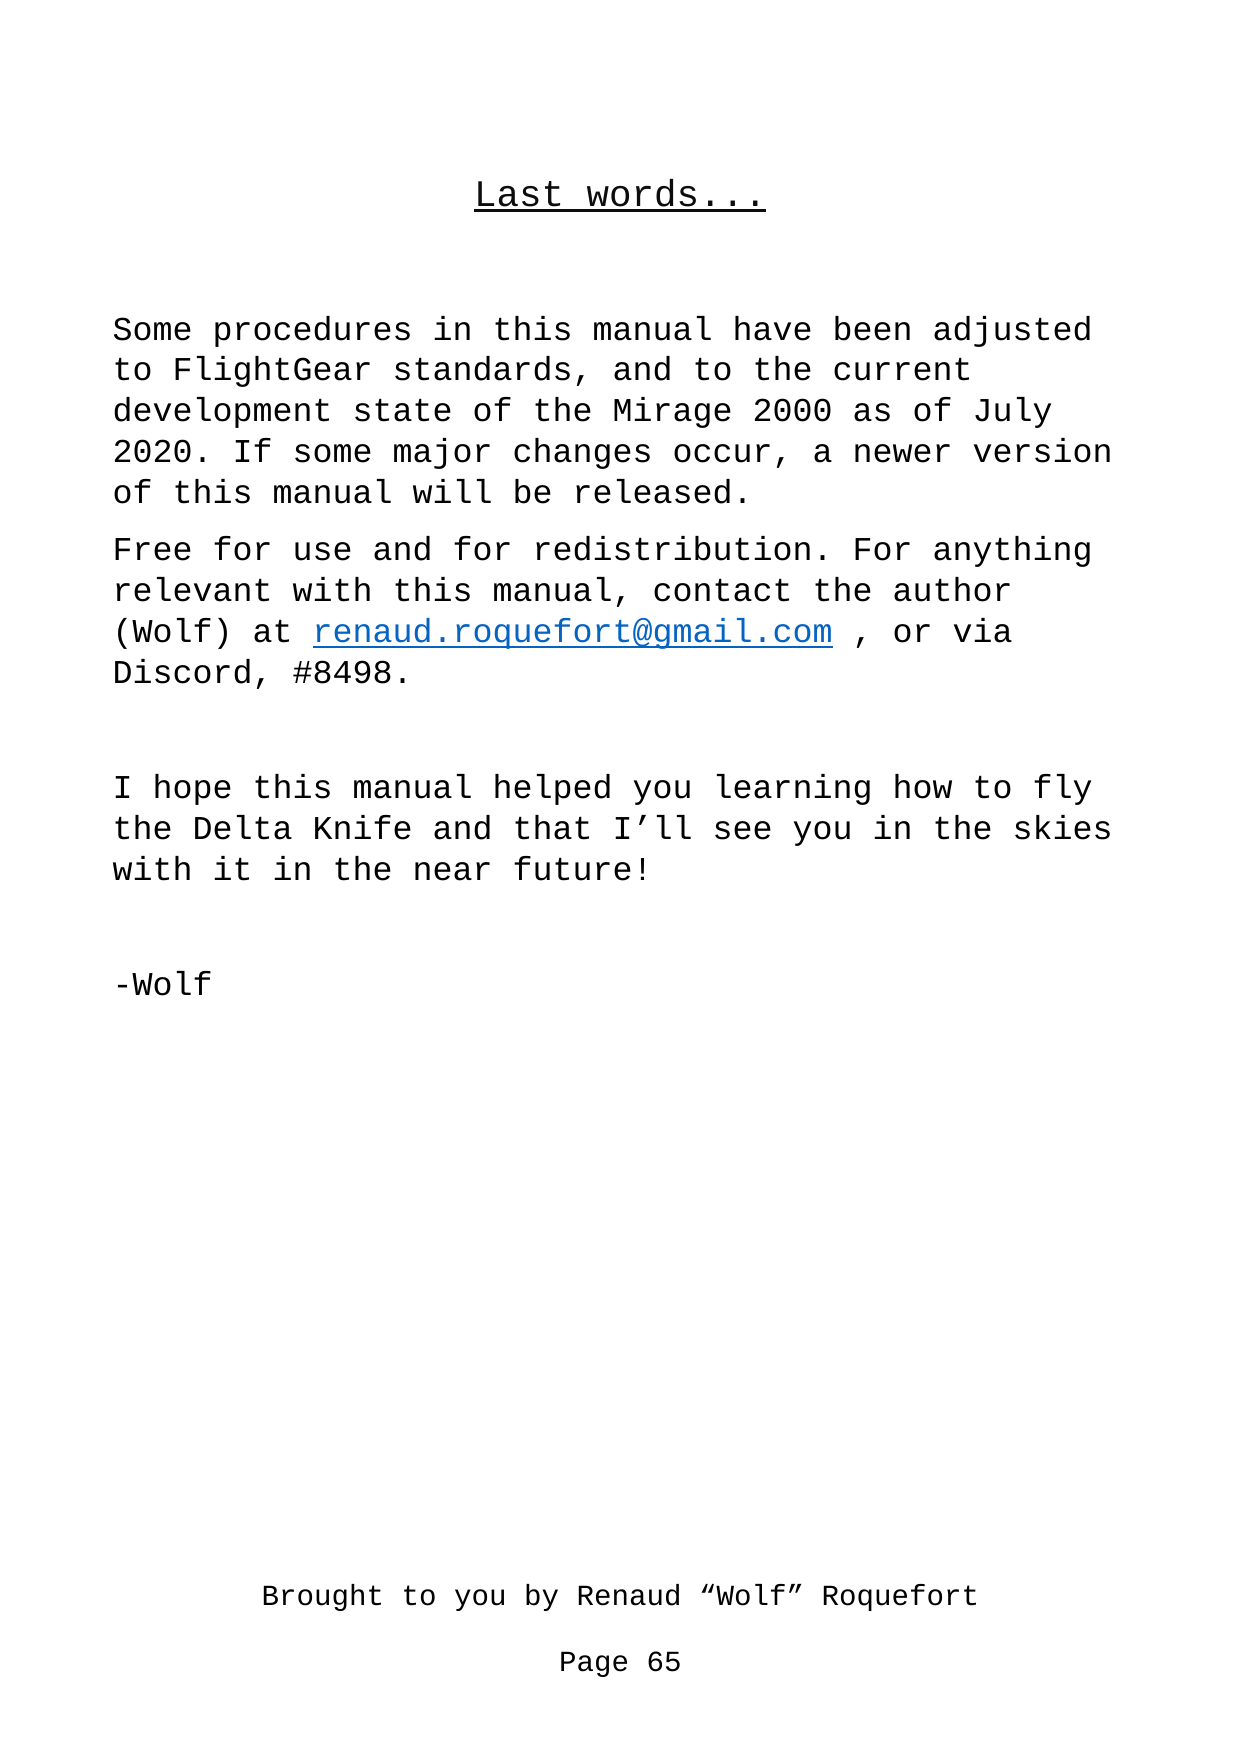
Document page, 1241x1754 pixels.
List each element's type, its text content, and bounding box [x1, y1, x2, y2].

text I hope this manual helped you learning how to fly the Delta Knife and that I’ll see you in the skies with it in the near future! [112, 771, 1128, 890]
text -Wolf [112, 967, 1128, 1005]
text Free for use and for redistribution. For anything relevant with this manual, contact the author (Wolf) at renaud.roquefort@gmail.com , or via Discord, #8498. [112, 533, 1128, 693]
text Some procedures in this manual have been adjusted to FlightGear standards, and to the current development state of the Mirage 2000 as of July 2020. If some major changes occur, a newer version of this manual will be released. [112, 312, 1128, 513]
subtitle Last words... [112, 175, 1128, 217]
